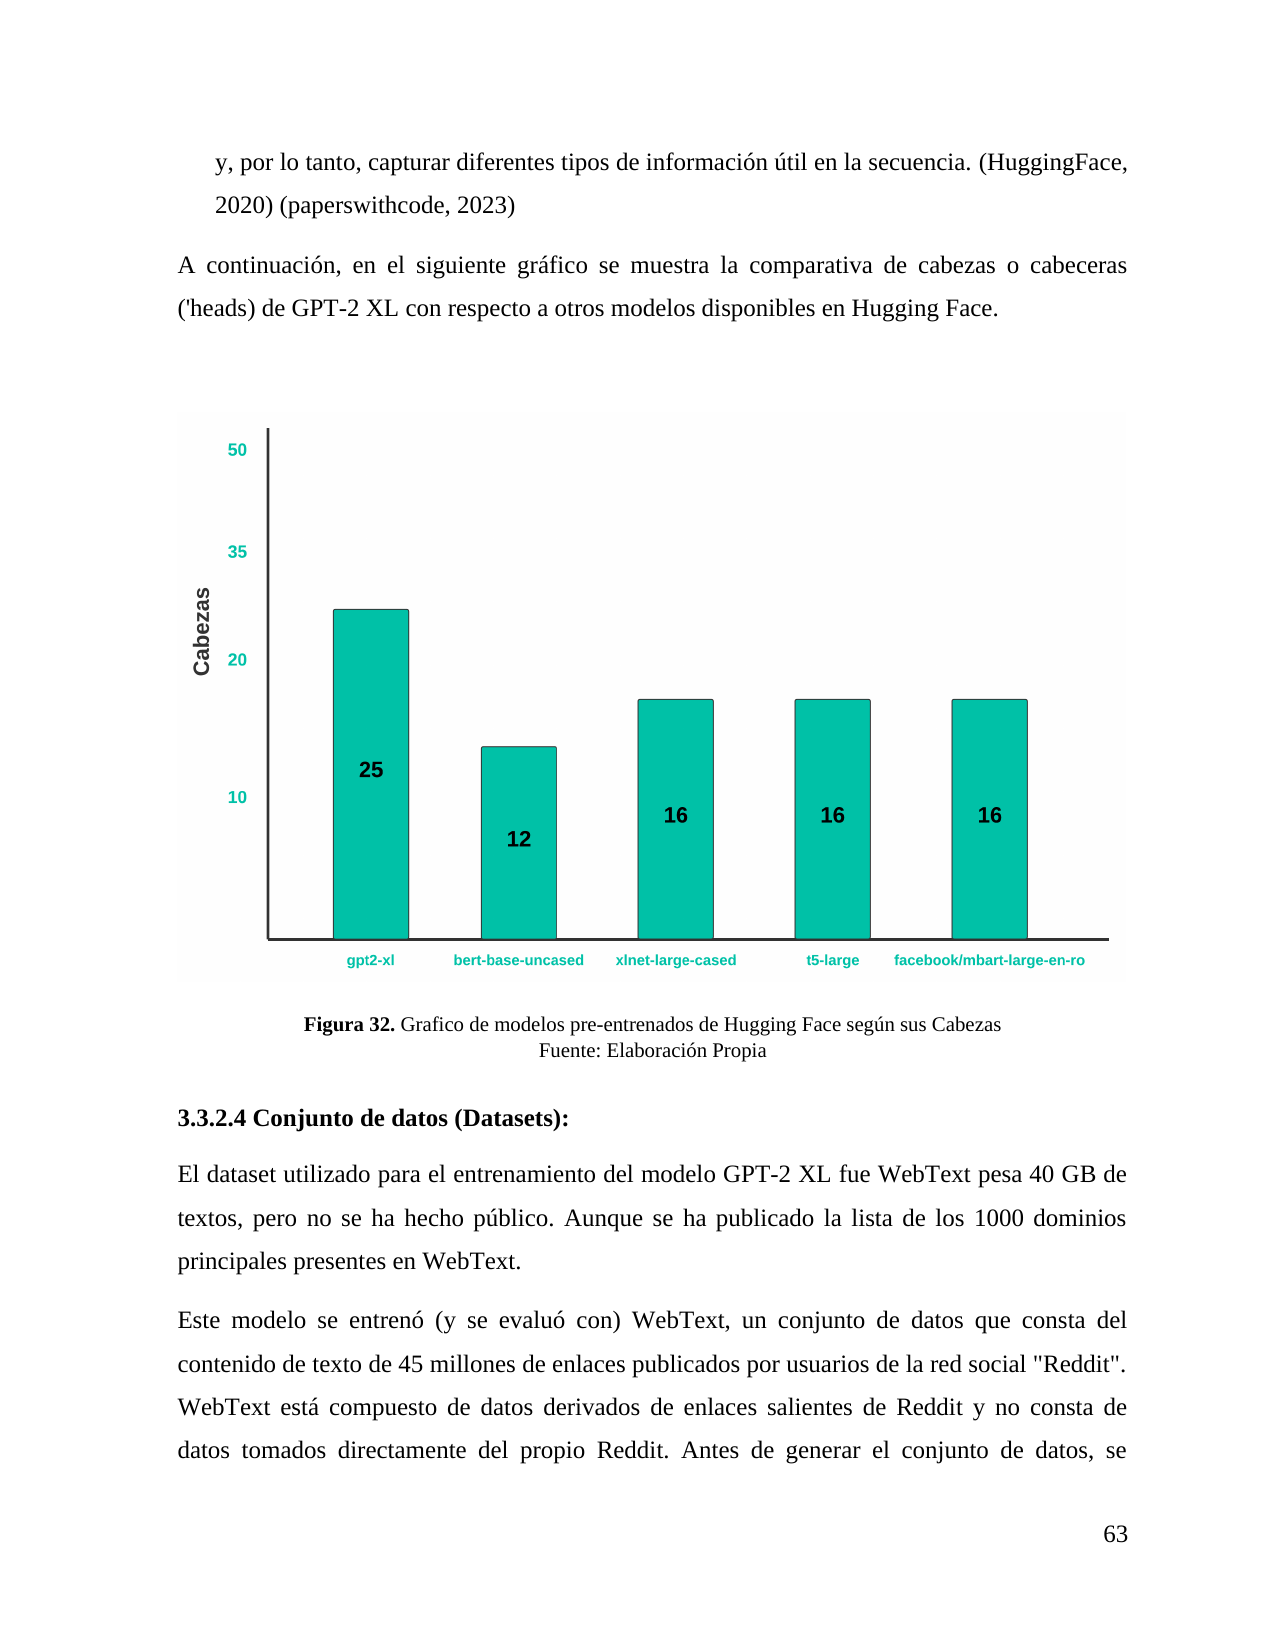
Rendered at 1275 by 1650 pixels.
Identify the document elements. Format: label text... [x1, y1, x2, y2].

text Figura 32. Grafico de modelos pre-entrenados de Hugging Face según sus Cabezas [177, 1012, 1128, 1036]
picture [177, 412, 1127, 982]
text A continuación, en el siguiente gráfico se muestra la comparativa de cabezas o cabeceras ('heads) de GPT-2 XL con respecto a otros modelos disponibles en Hugging Face. [177, 250, 1128, 322]
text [177, 1306, 1128, 1464]
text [215, 147, 1128, 219]
text Fuente: Elaboración Propia [177, 1038, 1128, 1062]
text El dataset utilizado para el entrenamiento del modelo GPT-2 XL fue WebText pesa 40 GB de textos, pero no se ha hecho público. Aunque se ha publicado la lista de los 1000 dominios principales presentes en WebText. [177, 1159, 1128, 1274]
subtitle 3.3.2.4 Conjunto de datos (Datasets): [177, 1103, 1128, 1132]
